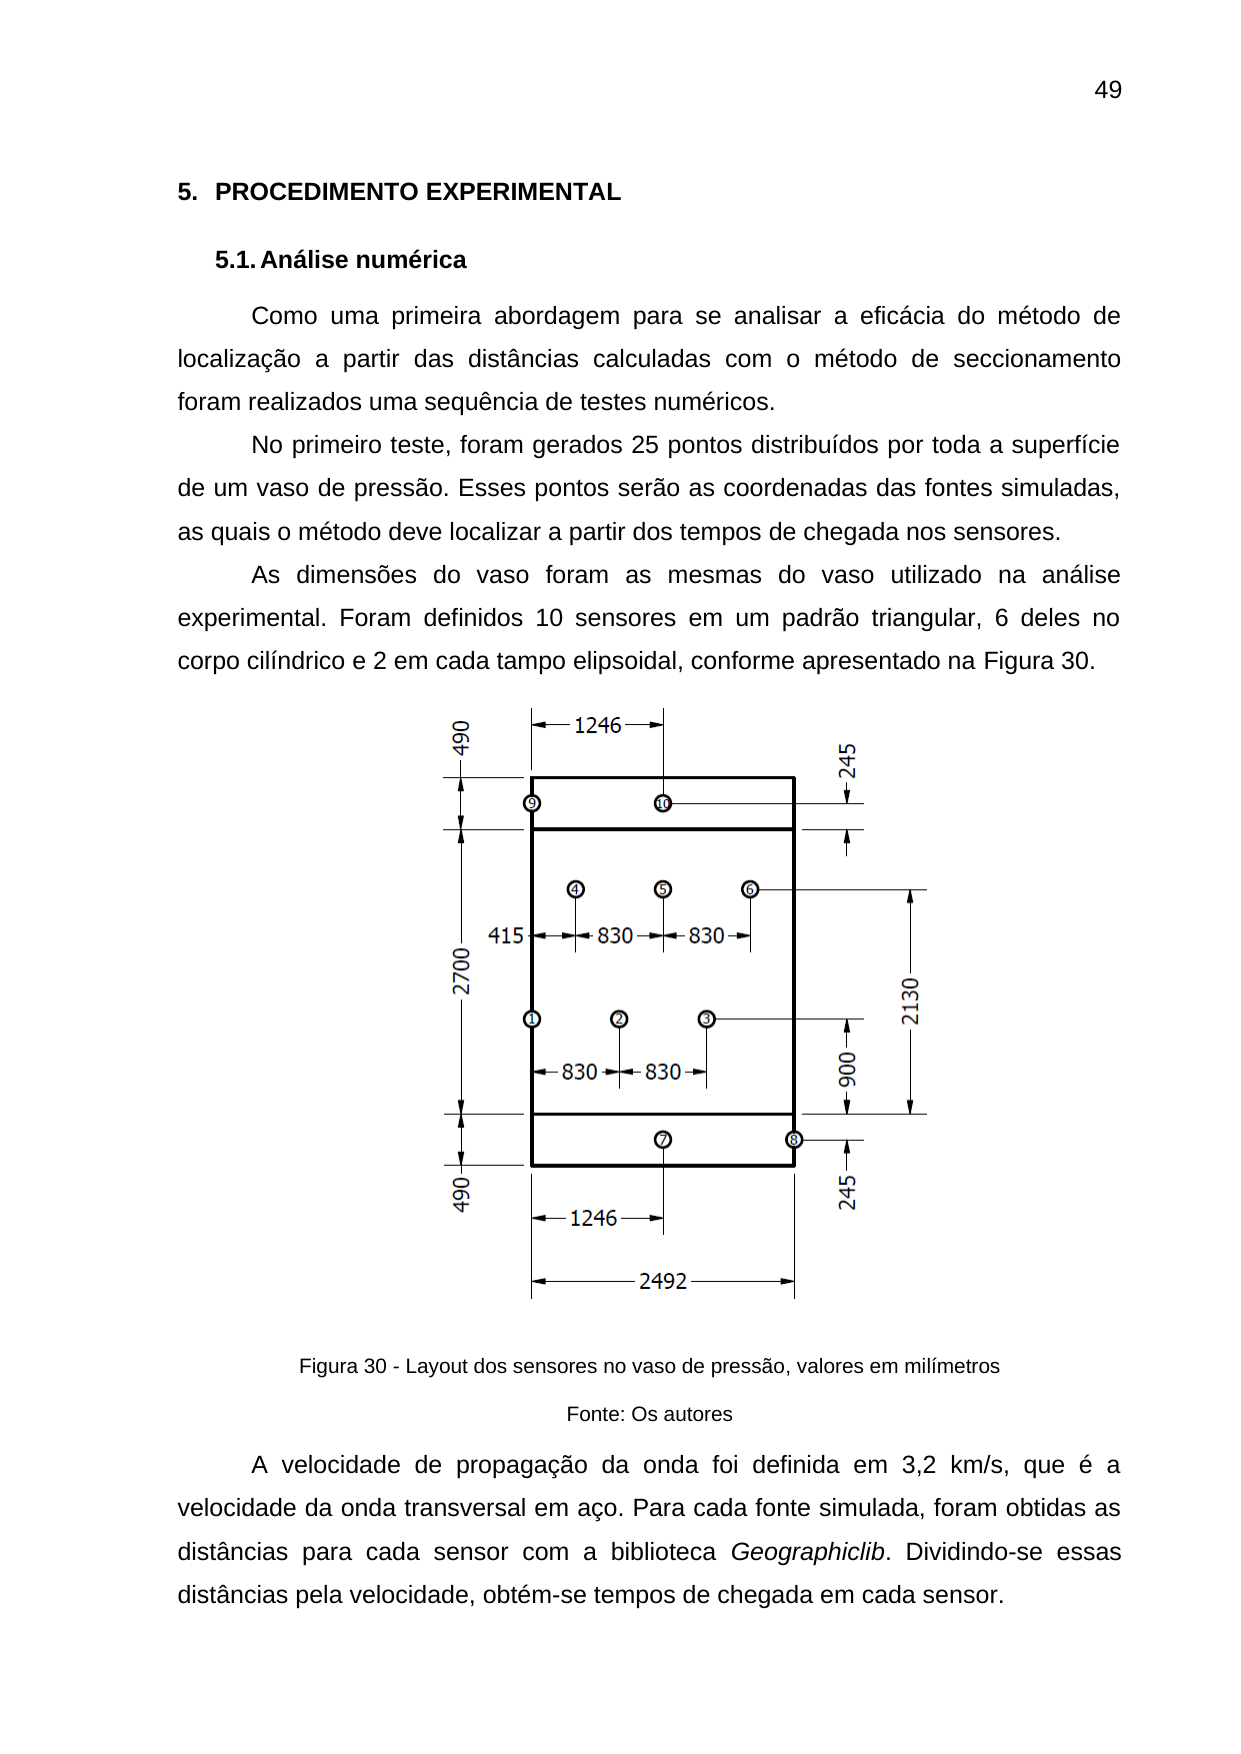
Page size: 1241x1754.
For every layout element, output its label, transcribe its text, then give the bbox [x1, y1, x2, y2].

text Fonte: Os autores [177, 1402, 1122, 1426]
picture [420, 689, 953, 1327]
subtitle Análise numérica [215, 245, 1122, 274]
text Como uma primeira abordagem para se analisar a eficácia do método de localização a partir das distâncias calculadas com o método de seccionamento foram realizados uma sequência de testes numéricos. [177, 301, 1122, 416]
text As dimensões do vaso foram as mesmas do vaso utilizado na análise experimental. Foram definidos 10 sensores em um padrão triangular, 6 deles no corpo cilíndrico e 2 em cada tampo elipsoidal, conforme apresentado na Figura 30. [177, 560, 1122, 675]
text No primeiro teste, foram gerados 25 pontos distribuídos por toda a superfície de um vaso de pressão. Esses pontos serão as coordenadas das fontes simuladas, as quais o método deve localizar a partir dos tempos de chegada nos sensores. [177, 430, 1122, 545]
subtitle Procedimento Experimental [177, 177, 1122, 206]
text A velocidade de propagação da onda foi definida em 3,2 km/s, que é a velocidade da onda transversal em aço. Para cada fonte simulada, foram obtidas as distâncias para cada sensor com a biblioteca Geographiclib. Dividindo-se essas distâncias pela velocidade, obtém-se tempos de chegada em cada sensor. [177, 1450, 1122, 1608]
